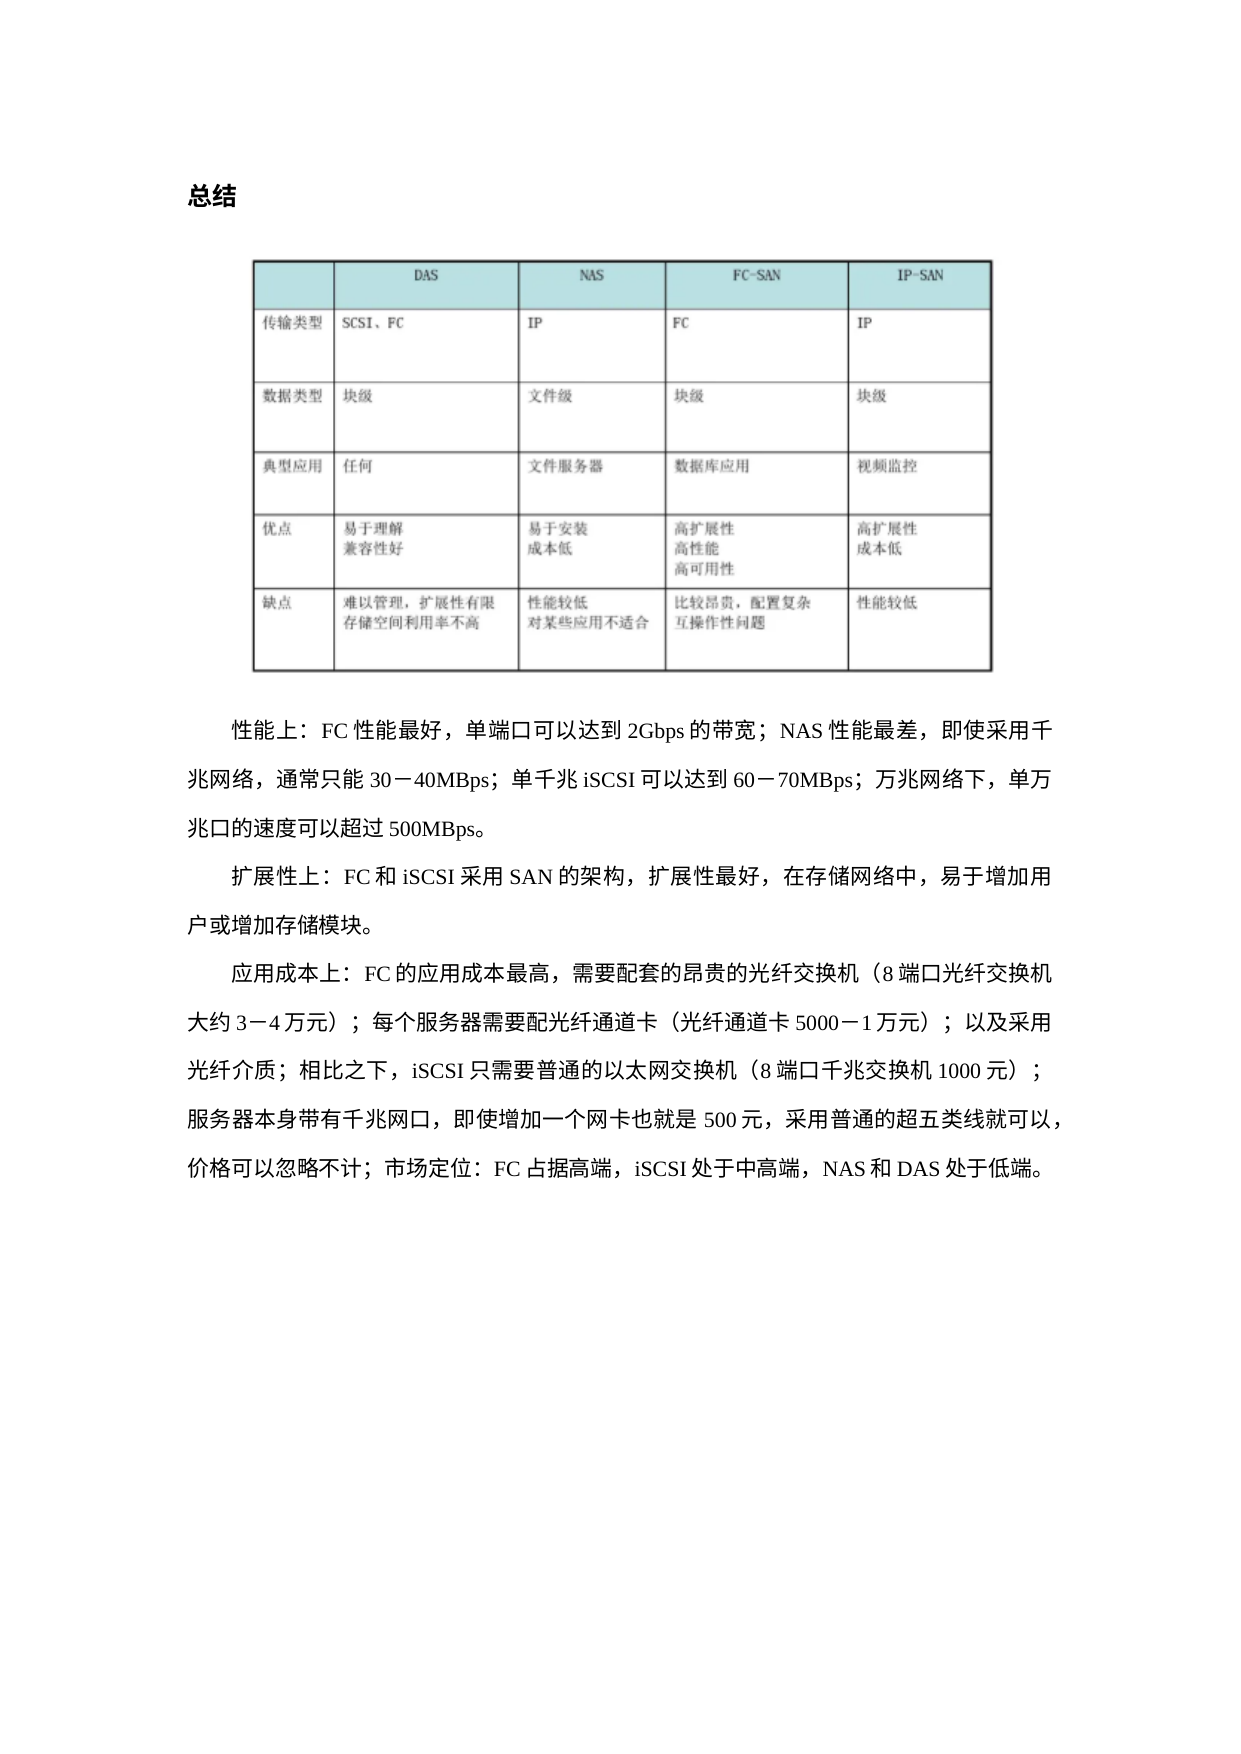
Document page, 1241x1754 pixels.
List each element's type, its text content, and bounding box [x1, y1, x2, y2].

text 应用成本上：FC的应用成本最高，需要配套的昂贵的光纤交换机（8端口光纤交换机大约3－4万元）；每个服务器需要配光纤通道卡（光纤通道卡5000－1万元）；以及采用光纤介质；相比之下，iSCSI只需要普通的以太网交换机（8端口千兆交换机1000元）；服务器本身带有千兆网口，即使增加一个网卡也就是500元，采用普通的超五类线就可以，价格可以忽略不计；市场定位：FC占据高端，iSCSI处于中高端，NAS和DAS处于低端。 [187, 956, 1053, 1183]
picture [234, 245, 1007, 689]
text 扩展性上：FC和iSCSI采用SAN的架构，扩展性最好，在存储网络中，易于增加用户或增加存储模块。 [187, 858, 1053, 940]
subtitle 总结 [187, 162, 1053, 227]
text 性能上：FC性能最好，单端口可以达到2Gbps的带宽；NAS性能最差，即使采用千兆网络，通常只能30－40MBps；单千兆iSCSI可以达到60－70MBps；万兆网络下，单万兆口的速度可以超过500MBps。 [187, 713, 1053, 843]
